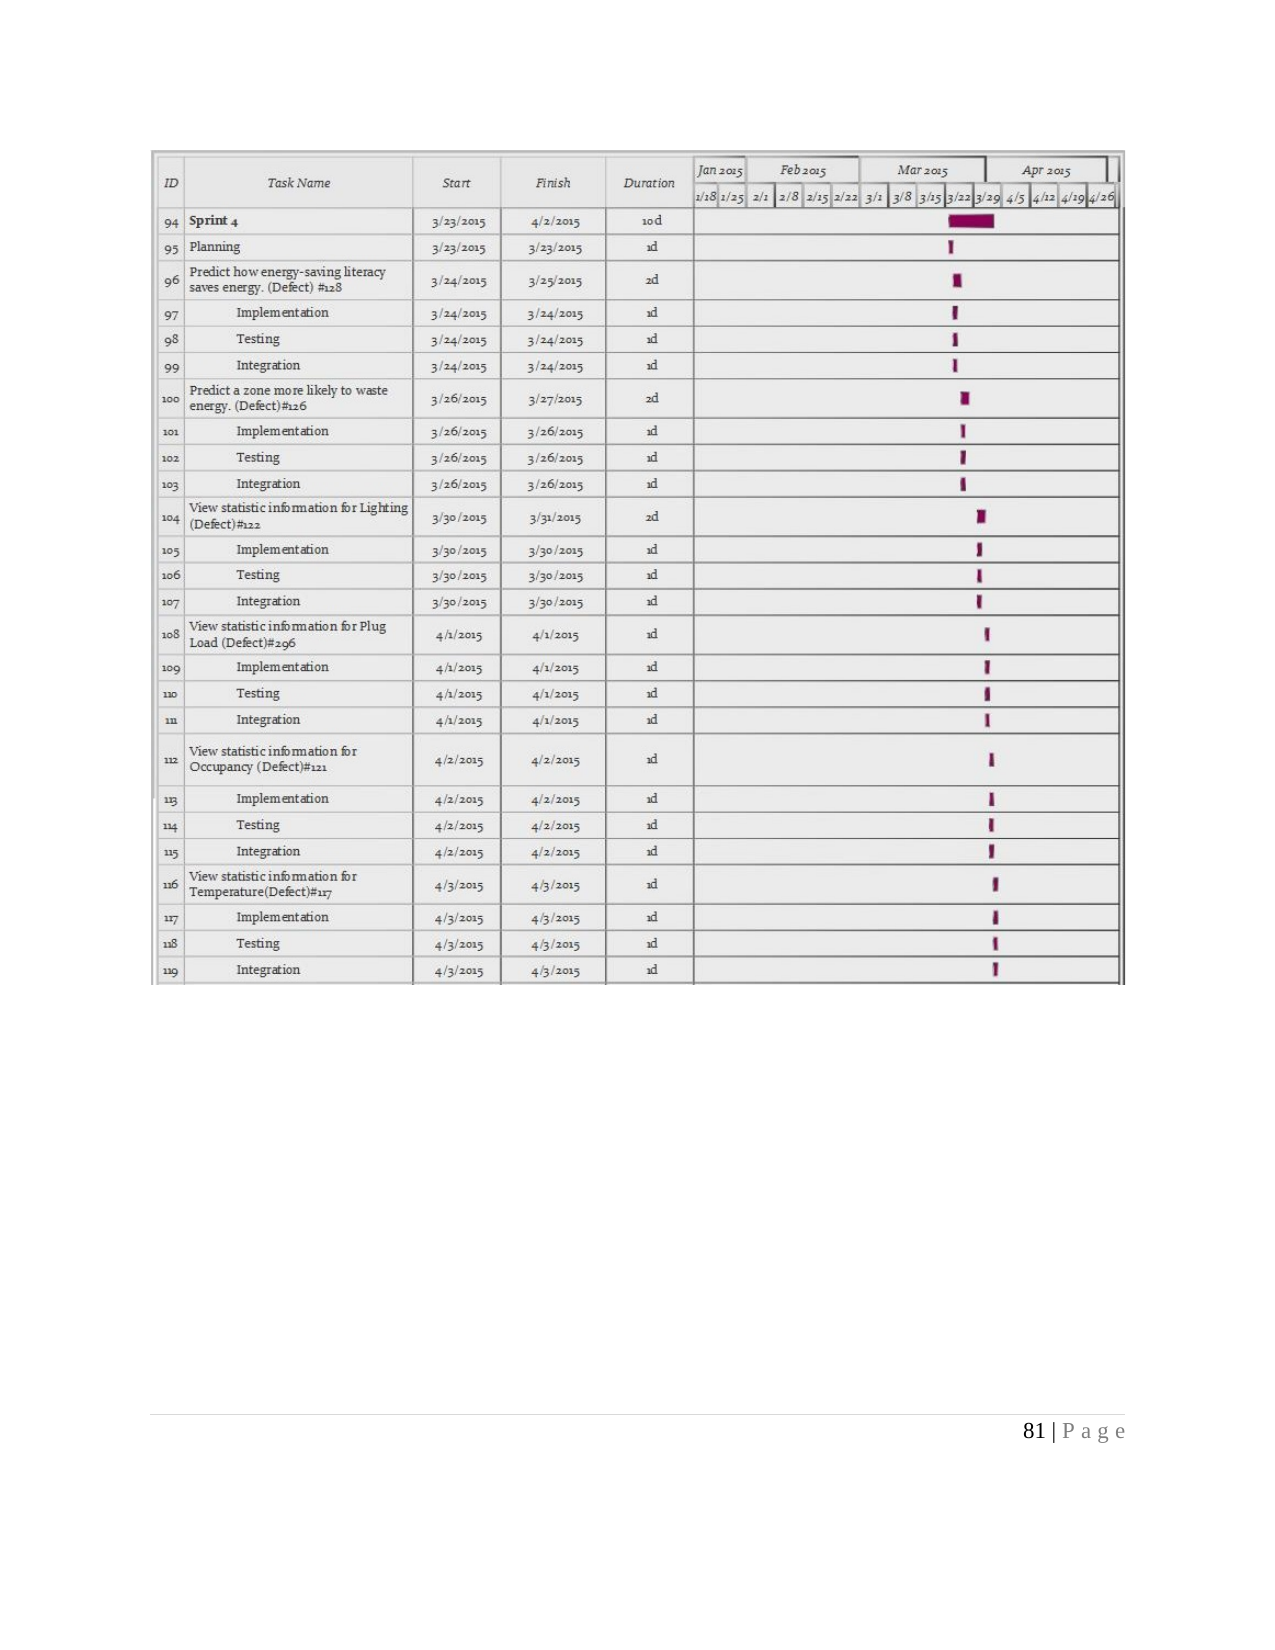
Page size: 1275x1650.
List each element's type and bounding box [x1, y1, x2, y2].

picture [150, 150, 1125, 985]
